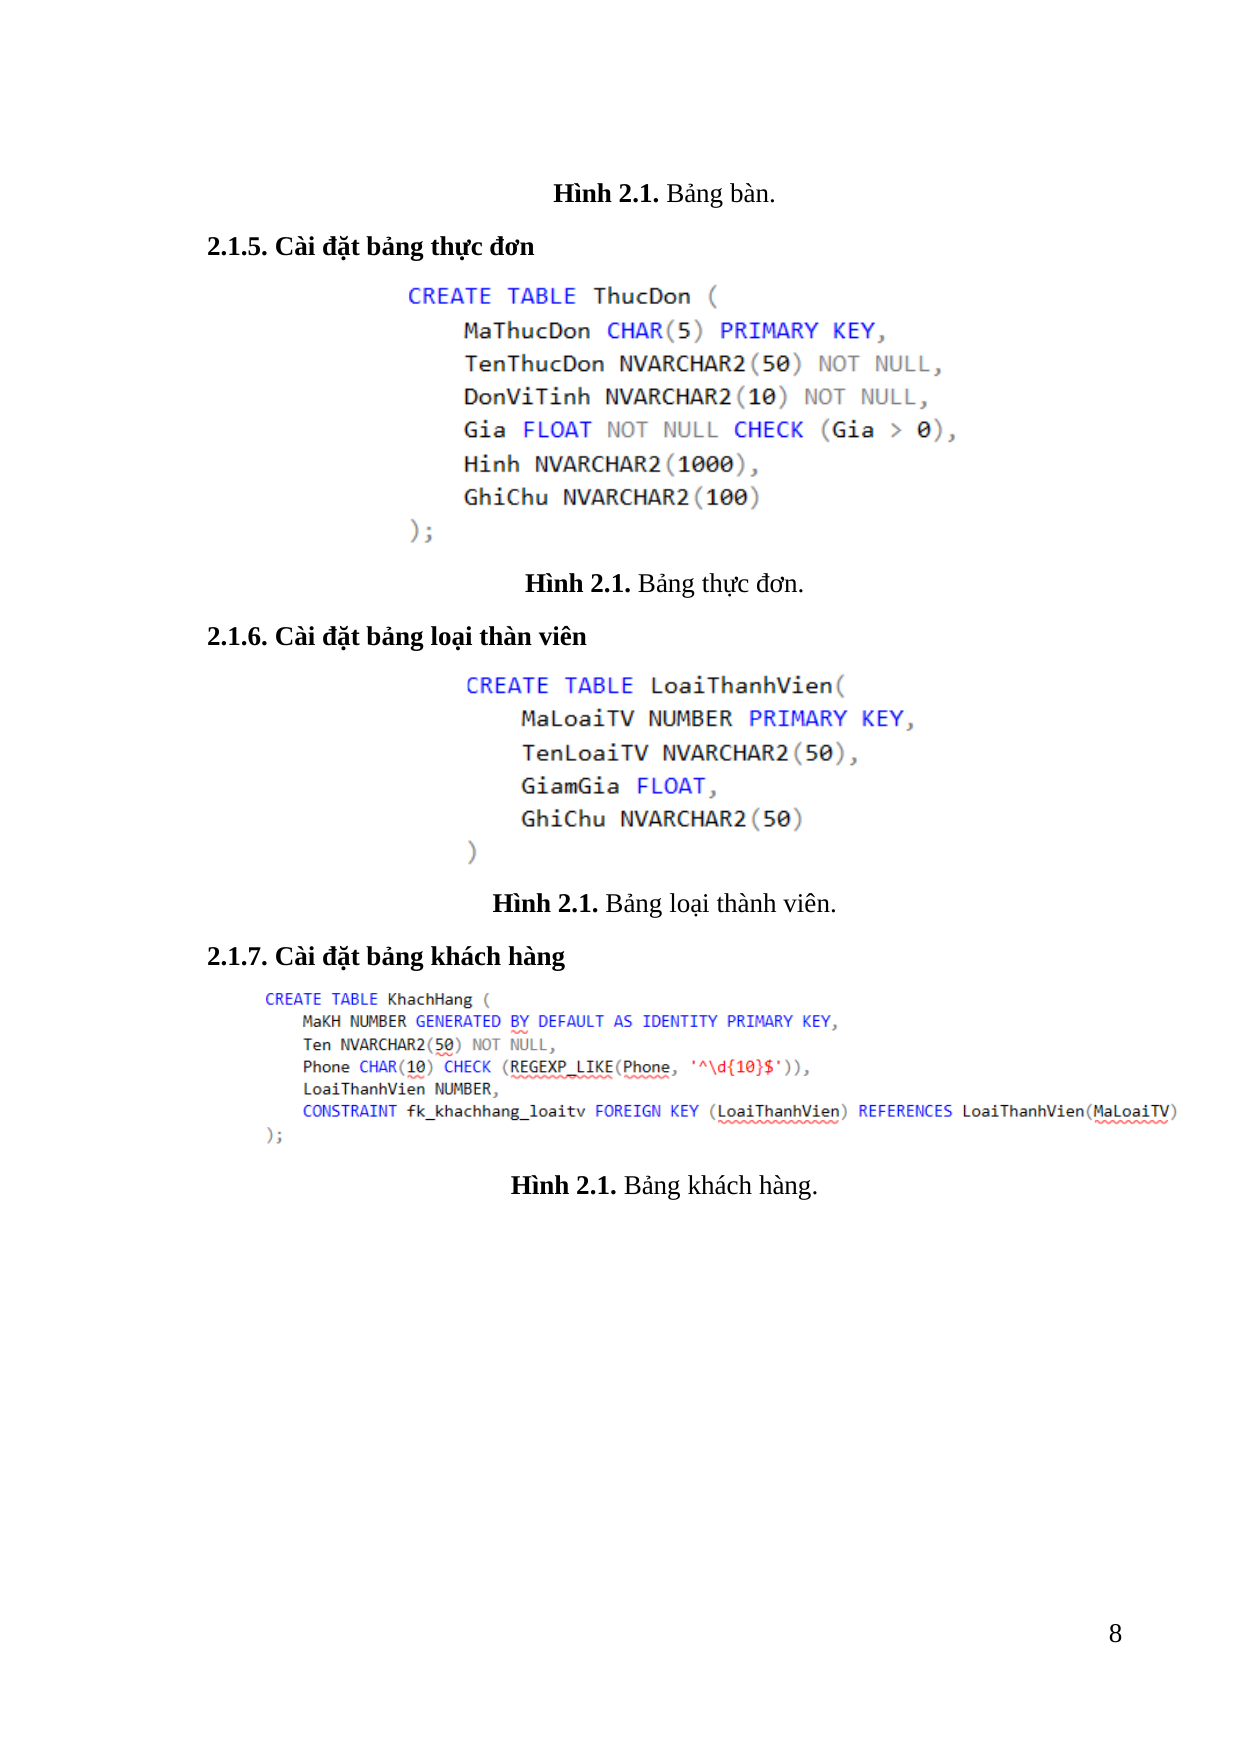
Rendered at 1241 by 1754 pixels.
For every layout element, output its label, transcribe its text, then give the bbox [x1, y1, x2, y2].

subtitle Cài đặt bảng loại thàn viên [207, 620, 1122, 651]
picture [408, 283, 980, 546]
title Bảng khách hàng. [207, 1169, 1122, 1200]
title Bảng thực đơn. [207, 567, 1122, 598]
title Bảng bàn. [207, 177, 1122, 208]
picture [467, 673, 921, 866]
subtitle Cài đặt bảng thực đơn [207, 230, 1122, 261]
title Bảng loại thành viên. [207, 887, 1122, 918]
subtitle Cài đặt bảng khách hàng [207, 940, 1122, 971]
picture [265, 993, 1182, 1147]
